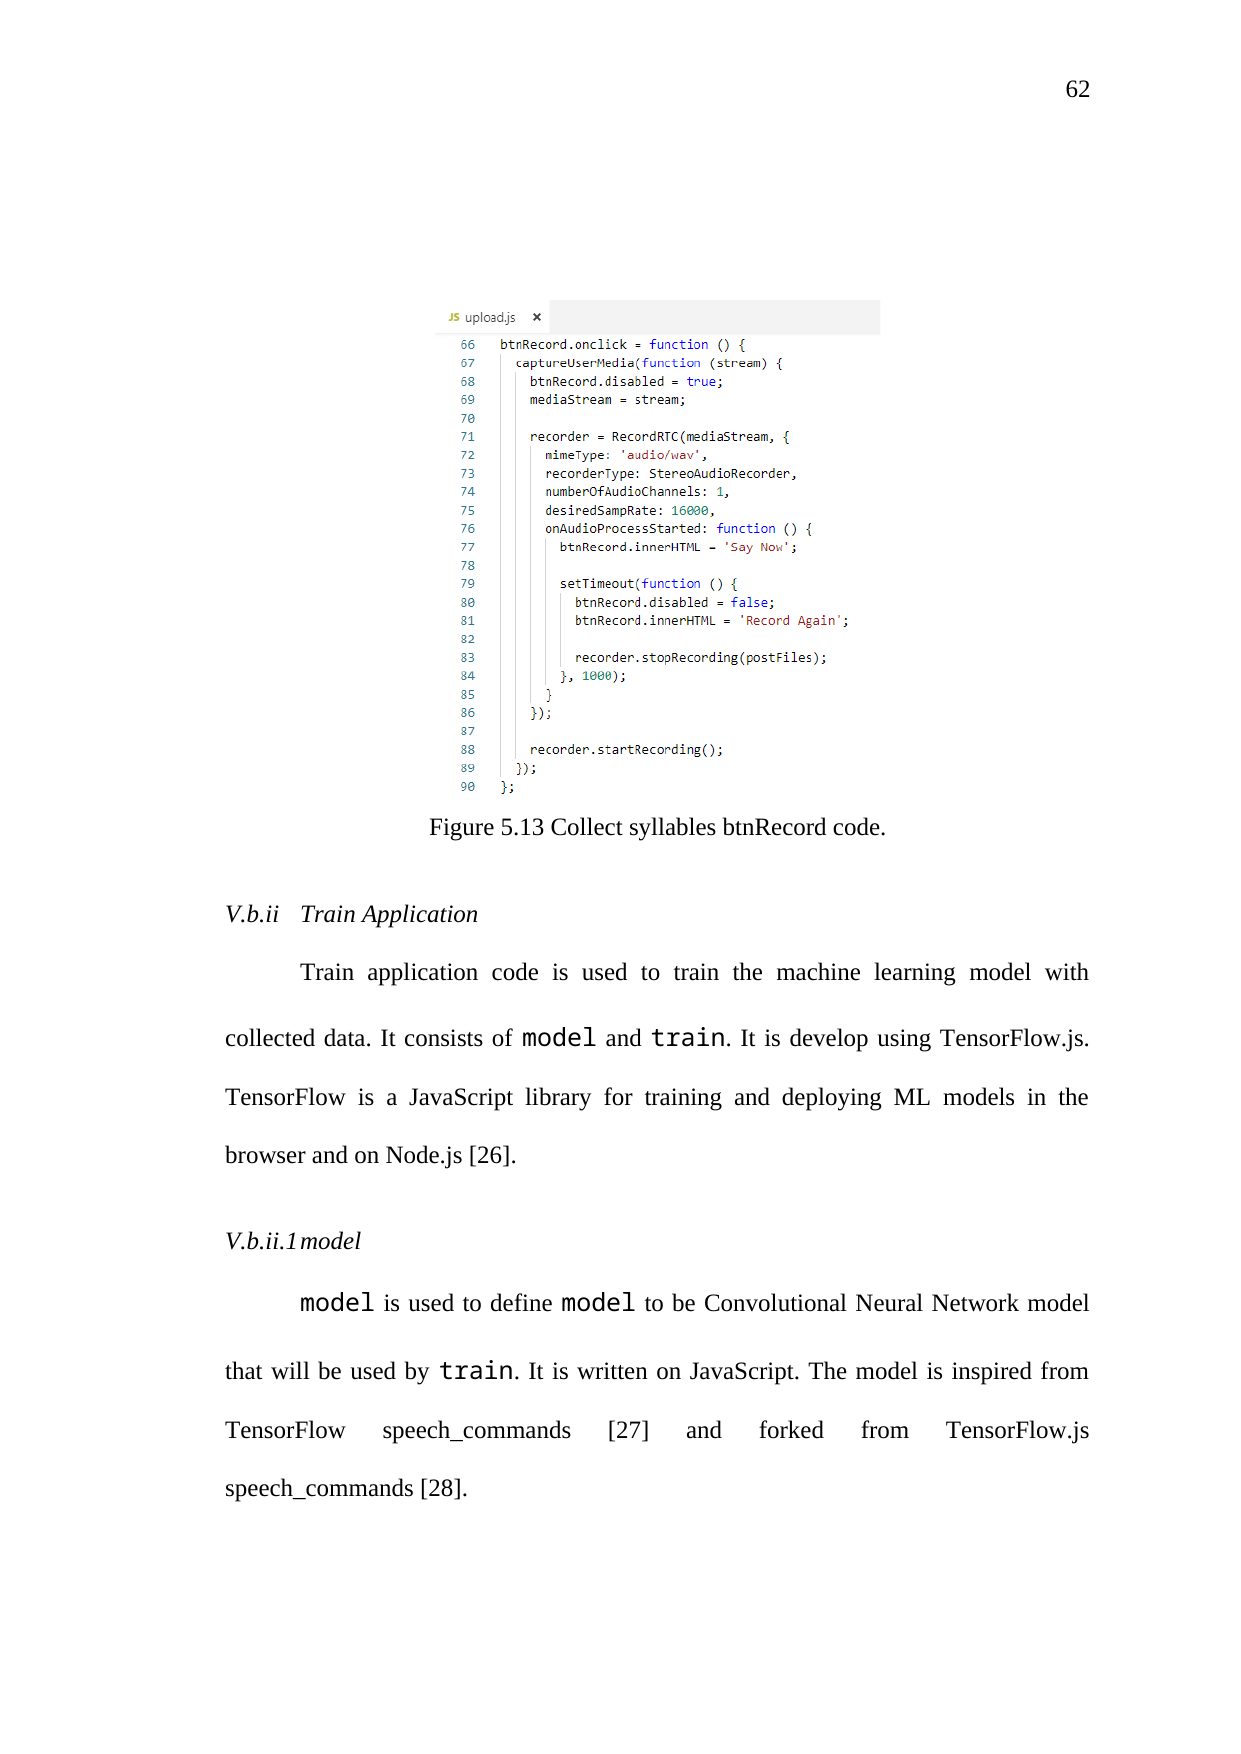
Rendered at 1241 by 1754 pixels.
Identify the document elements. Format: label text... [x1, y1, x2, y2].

subtitle Train Application [225, 899, 1090, 927]
picture [435, 300, 881, 796]
text Figure 5.13 Collect syllables btnRecord code. [225, 812, 1090, 841]
text model is used to define model to be Convolutional Neural Network model that will be used by train. It is written on JavaScript. The model is inspired from TensorFlow speech_commands [27] and forked from TensorFlow.js speech_commands [28]. [225, 1284, 1090, 1501]
subtitle model [225, 1226, 1090, 1255]
text Train application code is used to train the machine learning model with collected data. It consists of model and train. It is develop using TensorFlow.js. TensorFlow is a JavaScript library for training and deploying ML models in the browser and on Node.js [26]. [225, 957, 1090, 1168]
